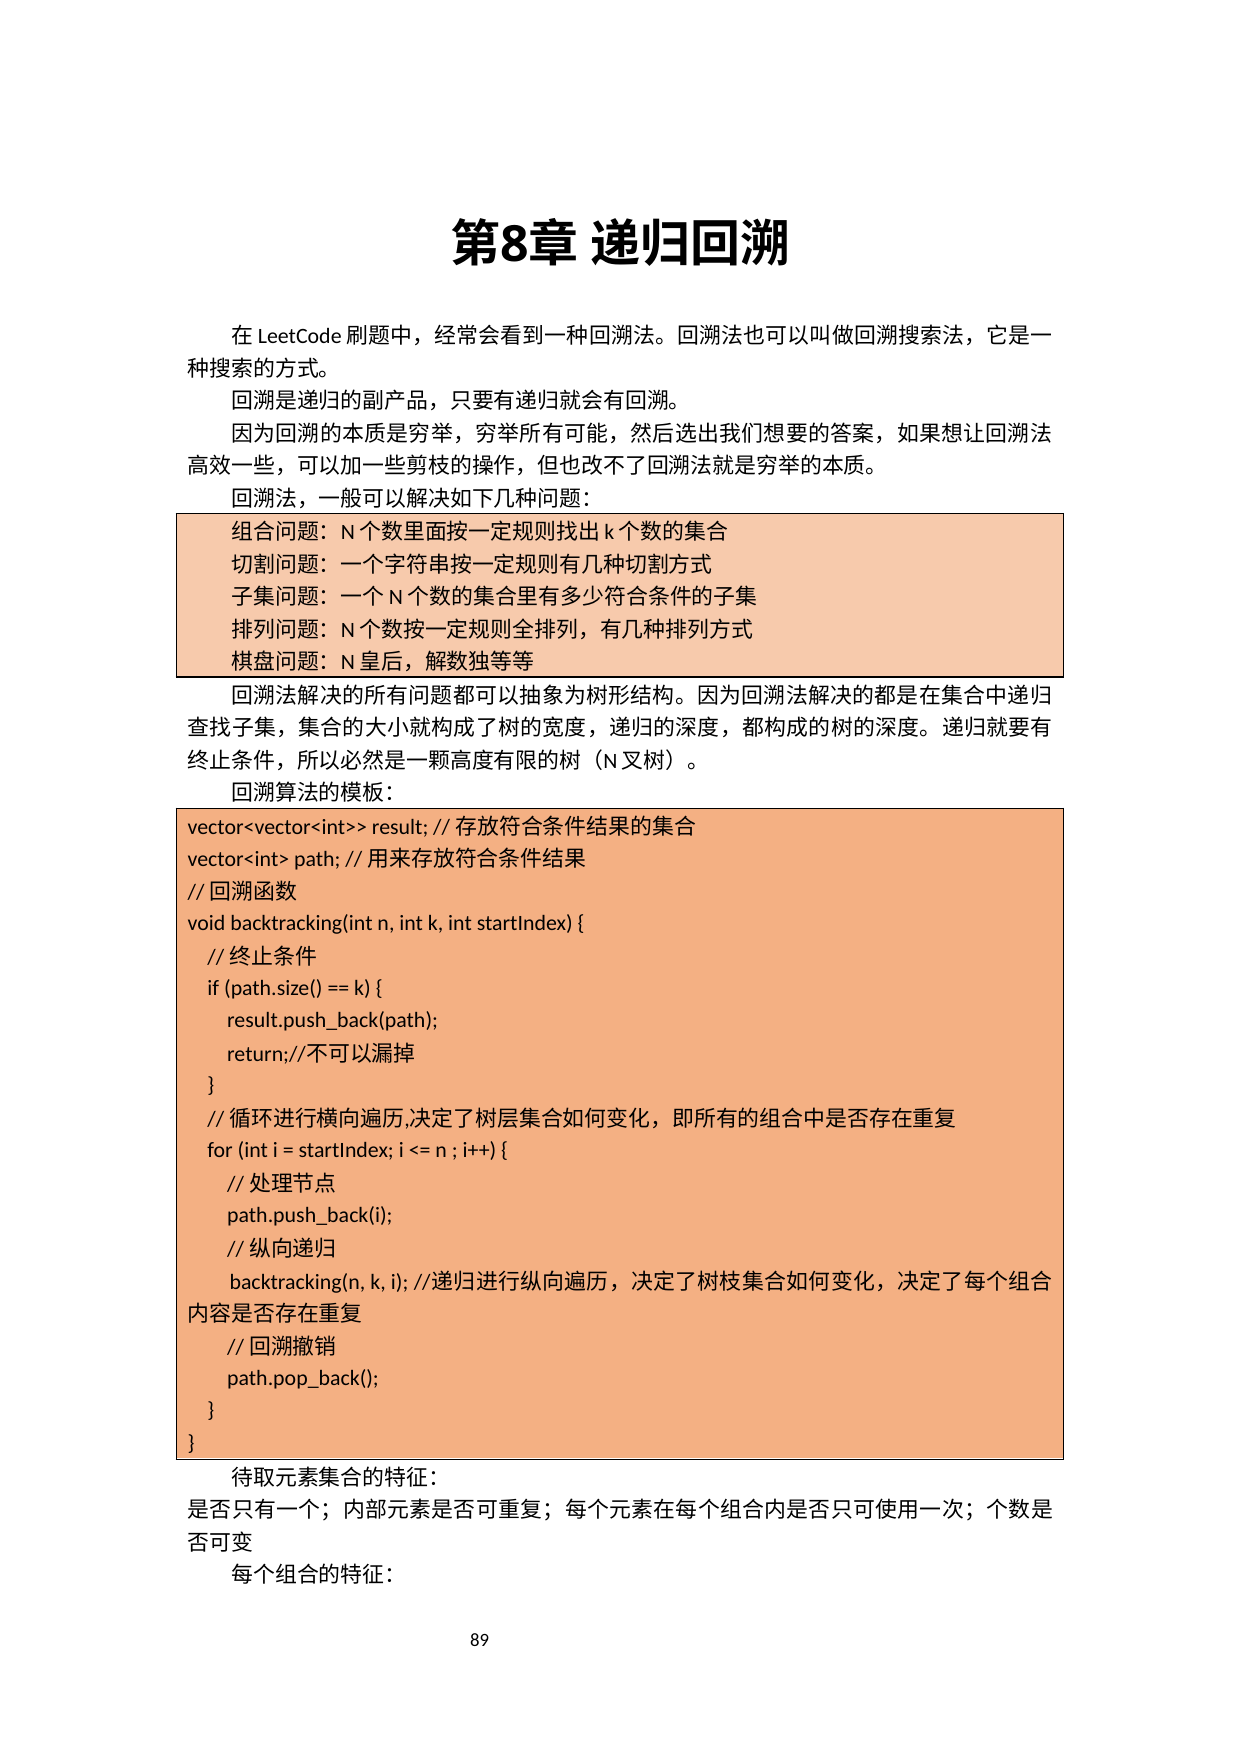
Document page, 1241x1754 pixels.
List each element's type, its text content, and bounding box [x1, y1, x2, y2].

text 回溯法，一般可以解决如下几种问题： [187, 480, 1053, 513]
text 因为回溯的本质是穷举，穷举所有可能，然后选出我们想要的答案，如果想让回溯法高效一些，可以加一些剪枝的操作，但也改不了回溯法就是穷举的本质。 [187, 415, 1053, 480]
table_header 组合问题：N个数里面按一定规则找出k个数的集合 切割问题：一个字符串按一定规则有几种切割方式 子集问题：一个N个数的集合里有多少符合条件的子集 排列问题：N个数按一定规则全排列，有几种排列方式 棋盘问题：N皇后，解数独等等 [177, 514, 1063, 676]
table_header vector<vector<int>> result; // 存放符合条件结果的集合 vector<int> path; // 用来存放符合条件结果 // 回溯函数 void backtracking(int n, int k, int startIndex) { // 终止条件 if (path.size() == k) { result.push_back(path); return;//不可以漏掉 } // 循环进行横向遍历,决定了树层集合如何变化，即所有的组合中是否存在重复 for (int i = startIndex; i <= n ; i++) { // 处理节点 path.push_back(i); // 纵向递归 backtracking(n, k, i); //递归进行纵向遍历，决定了树枝集合如何变化，决定了每个组合内容是否存在重复 // 回溯撤销 path.pop_back(); } } [177, 809, 1063, 1458]
text 回溯算法的模板： [187, 775, 1053, 807]
text 回溯是递归的副产品，只要有递归就会有回溯。 [187, 383, 1053, 415]
subtitle 递归回溯 [187, 191, 1053, 289]
text 回溯法解决的所有问题都可以抽象为树形结构。因为回溯法解决的都是在集合中递归查找子集，集合的大小就构成了树的宽度，递归的深度，都构成的树的深度。递归就要有终止条件，所以必然是一颗高度有限的树（N叉树）。 [187, 678, 1053, 775]
text 每个组合的特征： [187, 1557, 1053, 1589]
text 是否只有一个；内部元素是否可重复；每个元素在每个组合内是否只可使用一次；个数是否可变 [187, 1492, 1053, 1557]
text 在LeetCode刷题中，经常会看到一种回溯法。回溯法也可以叫做回溯搜索法，它是一种搜索的方式。 [187, 318, 1053, 383]
text 待取元素集合的特征： [187, 1460, 1053, 1492]
